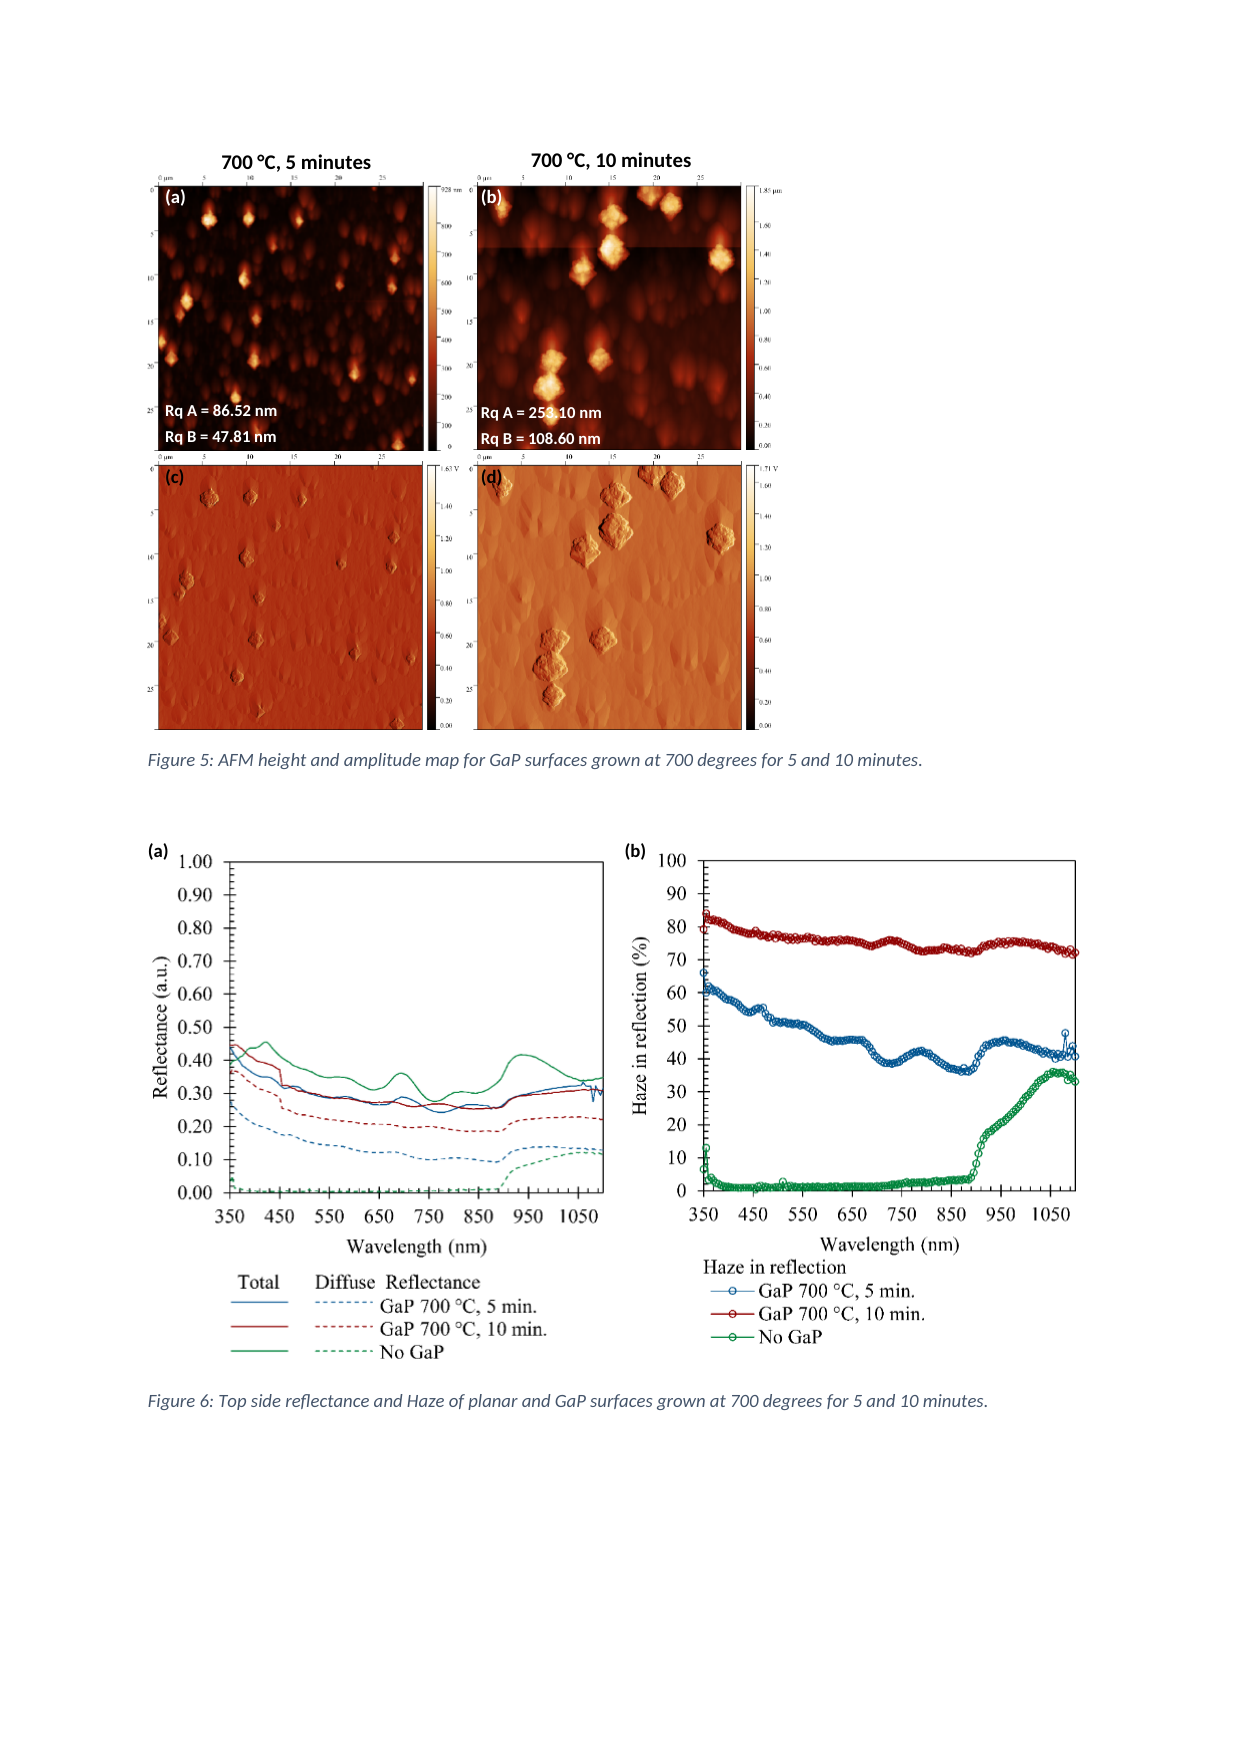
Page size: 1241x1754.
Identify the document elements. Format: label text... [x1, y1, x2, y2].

picture [147, 453, 459, 730]
picture [466, 453, 778, 730]
picture [624, 838, 1091, 1355]
picture [147, 174, 462, 451]
picture [466, 174, 782, 450]
text Figure : AFM height and amplitude map for GaP surfaces grown at 700 degrees for 5 and 10 minutes. [148, 748, 1093, 771]
text Figure 6: Top side reflectance and Haze of planar and GaP surfaces grown at 700 degrees for 5 and 10 minutes. [148, 1389, 1093, 1412]
picture [147, 838, 621, 1370]
